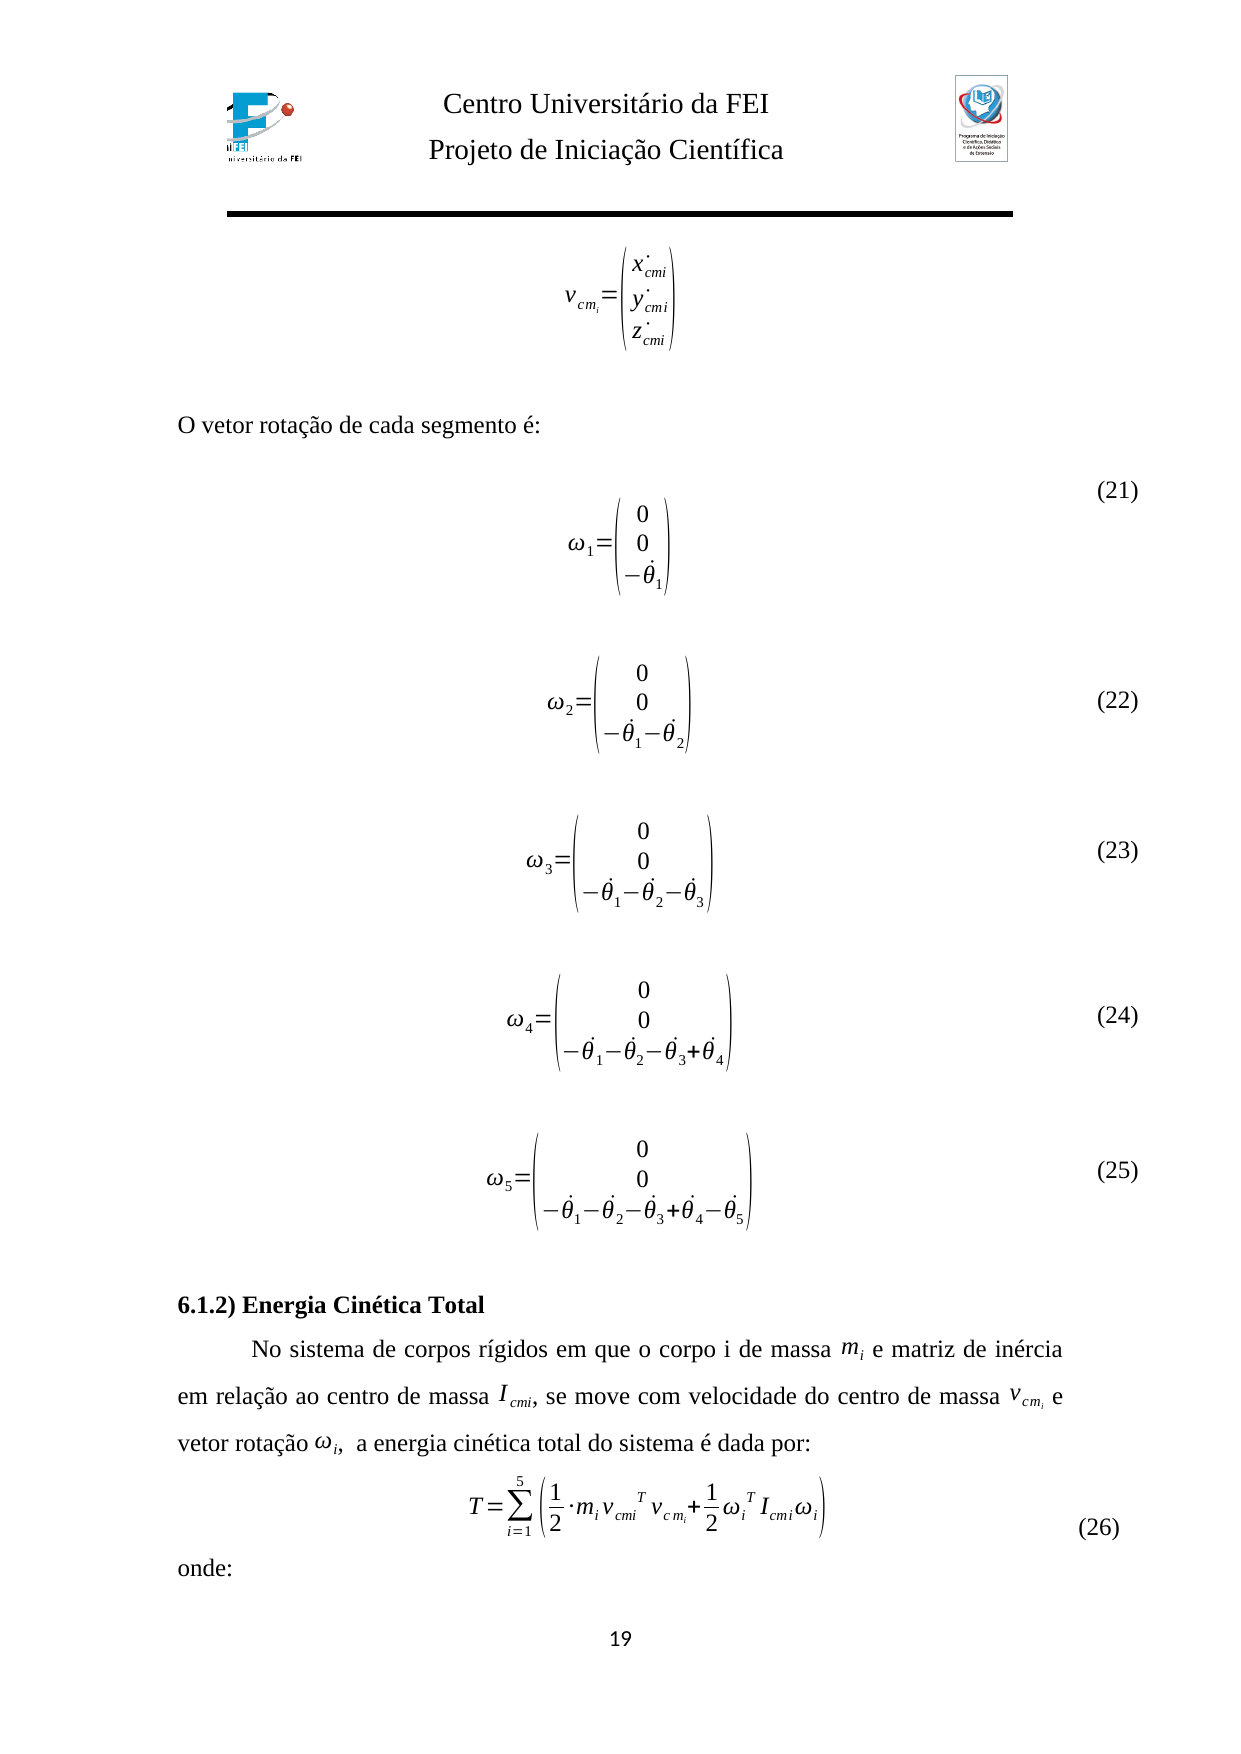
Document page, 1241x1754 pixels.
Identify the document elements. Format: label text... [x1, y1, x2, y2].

picture [954, 73, 1009, 163]
text O vetor rotação de cada segmento é: [177, 410, 1063, 439]
picture [227, 92, 302, 162]
text onde: [177, 1553, 1063, 1582]
text No sistema de corpos rígidos em que o corpo i de massa e matriz de inércia em relação ao centro de massa , se move com velocidade do centro de massa e vetor rotação , a energia cinética total do sistema é dada por: [177, 1333, 1063, 1458]
text 6.1.2) Energia Cinética Total [177, 1290, 1063, 1318]
